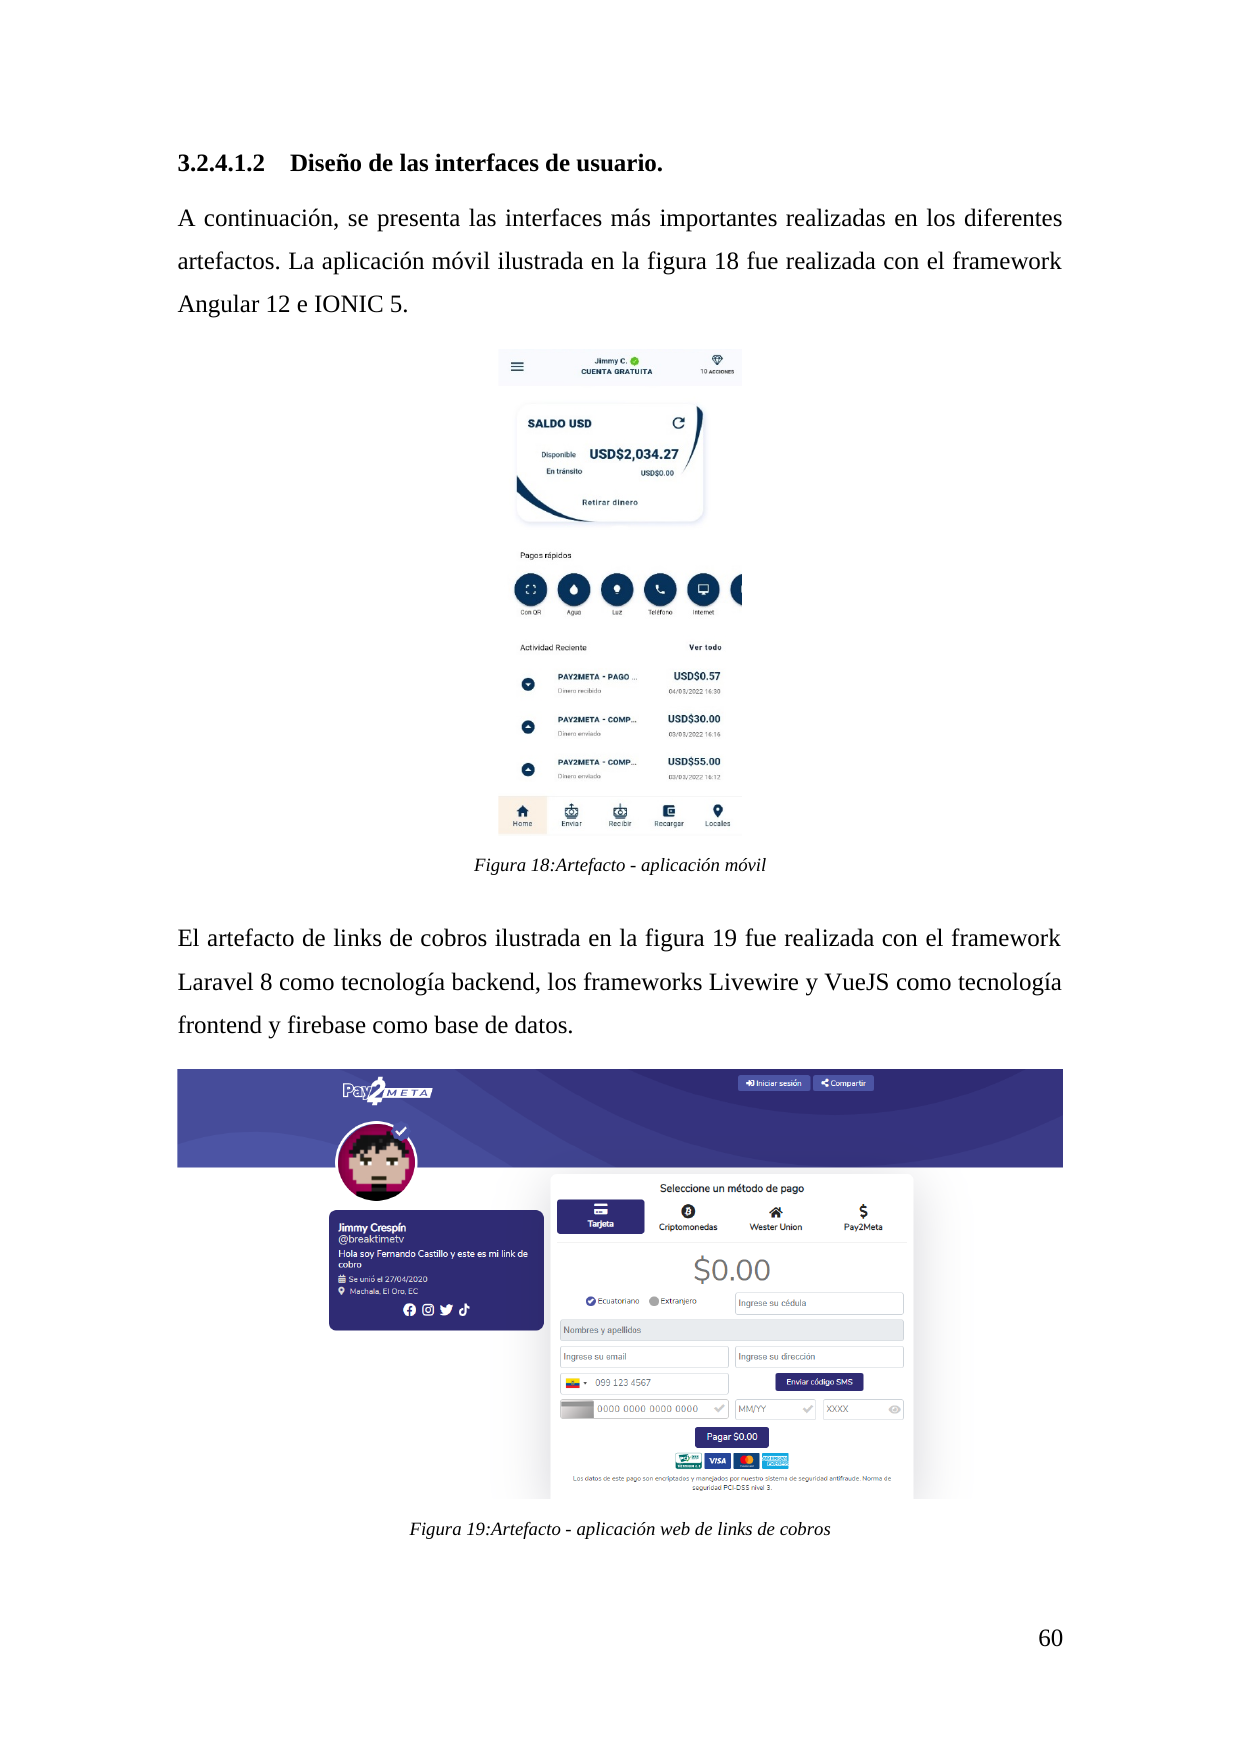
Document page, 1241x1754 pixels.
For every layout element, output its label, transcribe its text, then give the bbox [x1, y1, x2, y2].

picture [498, 349, 742, 836]
picture [177, 1069, 1063, 1499]
list Diseño de las interfaces de usuario. [177, 148, 1063, 176]
text Figura 18:Artefacto - aplicación móvil [177, 854, 1063, 876]
text Figura 19:Artefacto - aplicación web de links de cobros [177, 1518, 1063, 1539]
text A continuación, se presenta las interfaces más importantes realizadas en los diferentes artefactos. La aplicación móvil ilustrada en la figura 18 fue realizada con el framework Angular 12 e IONIC 5. [177, 203, 1063, 318]
text El artefacto de links de cobros ilustrada en la figura 19 fue realizada con el framework Laravel 8 como tecnología backend, los frameworks Livewire y VueJS como tecnología frontend y firebase como base de datos. [177, 923, 1063, 1038]
